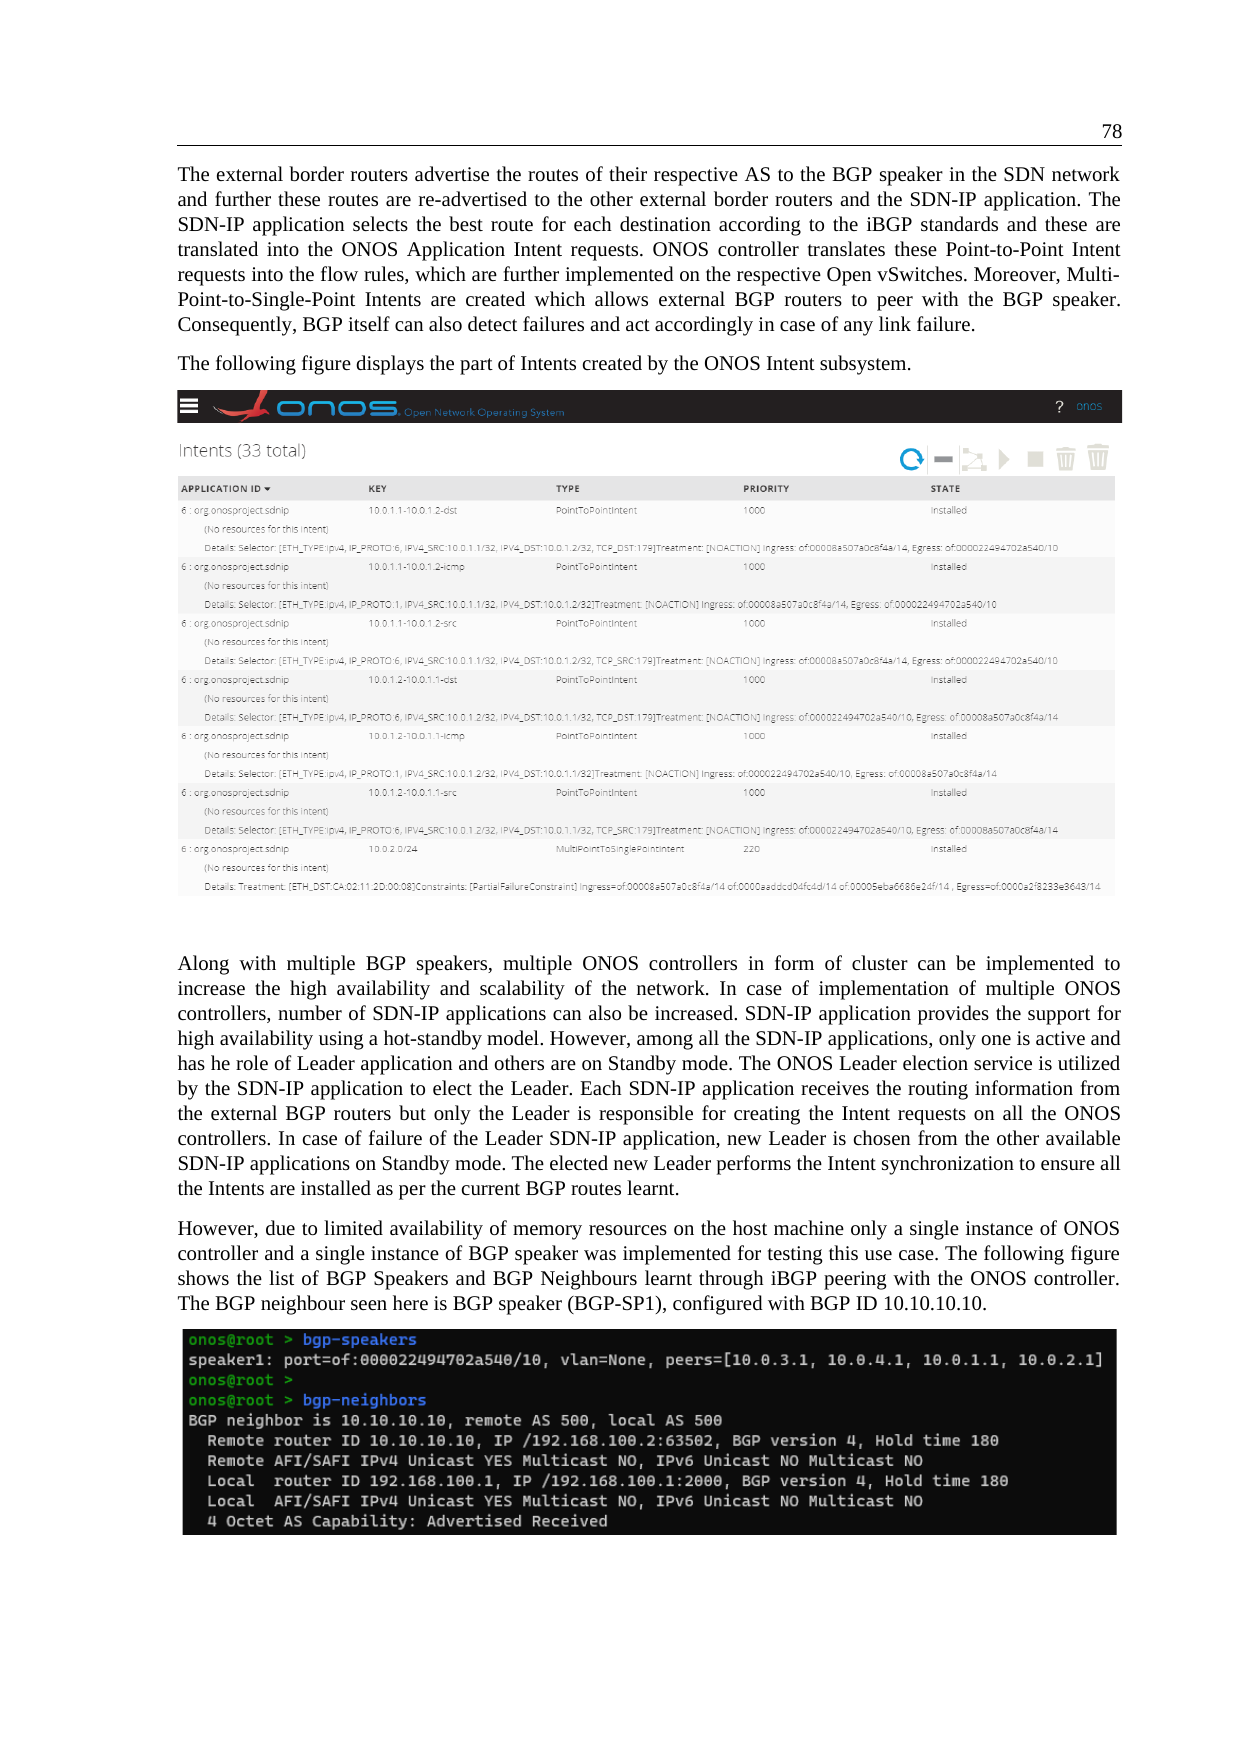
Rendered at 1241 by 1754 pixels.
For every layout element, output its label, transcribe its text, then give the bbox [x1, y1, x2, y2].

text The external border routers advertise the routes of their respective AS to the BGP speaker in the SDN network and further these routes are re-advertised to the other external border routers and the SDN-IP application. The SDN-IP application selects the best route for each destination according to the iBGP standards and these are translated into the ONOS Application Intent requests. ONOS controller translates these Point-to-Point Intent requests into the flow rules, which are further implemented on the respective Open vSwitches. Moreover, Multi-Point-to-Single-Point Intents are created which allows external BGP routers to peer with the BGP speaker. Consequently, BGP itself can also detect failures and act accordingly in case of any link failure. [177, 161, 1122, 336]
picture [182, 1329, 1117, 1535]
picture [177, 390, 1123, 896]
text However, due to limited availability of memory resources on the host machine only a single instance of ONOS controller and a single instance of BGP speaker was implemented for testing this use case. The following figure shows the list of BGP Speakers and BGP Neighbours learnt through iBGP peering with the ONOS controller. The BGP neighbour seen here is BGP speaker (BGP-SP1), configured with BGP ID 10.10.10.10. [177, 1214, 1122, 1314]
text The following figure displays the part of Intents created by the ONOS Intent subsystem. [177, 350, 1122, 375]
text Along with multiple BGP speakers, multiple ONOS controllers in form of cluster can be implemented to increase the high availability and scalability of the network. In case of implementation of multiple ONOS controllers, number of SDN-IP applications can also be increased. SDN-IP application provides the support for high availability using a hot-standby model. However, among all the SDN-IP applications, only one is active and has he role of Leader application and others are on Standby mode. The ONOS Leader election service is utilized by the SDN-IP application to elect the Leader. Each SDN-IP application receives the routing information from the external BGP routers but only the Leader is responsible for creating the Intent requests on all the ONOS controllers. In case of failure of the Leader SDN-IP application, new Leader is chosen from the other available SDN-IP applications on Standby mode. The elected new Leader performs the Intent synchronization to ensure all the Intents are installed as per the current BGP routes learnt. [177, 950, 1122, 1200]
